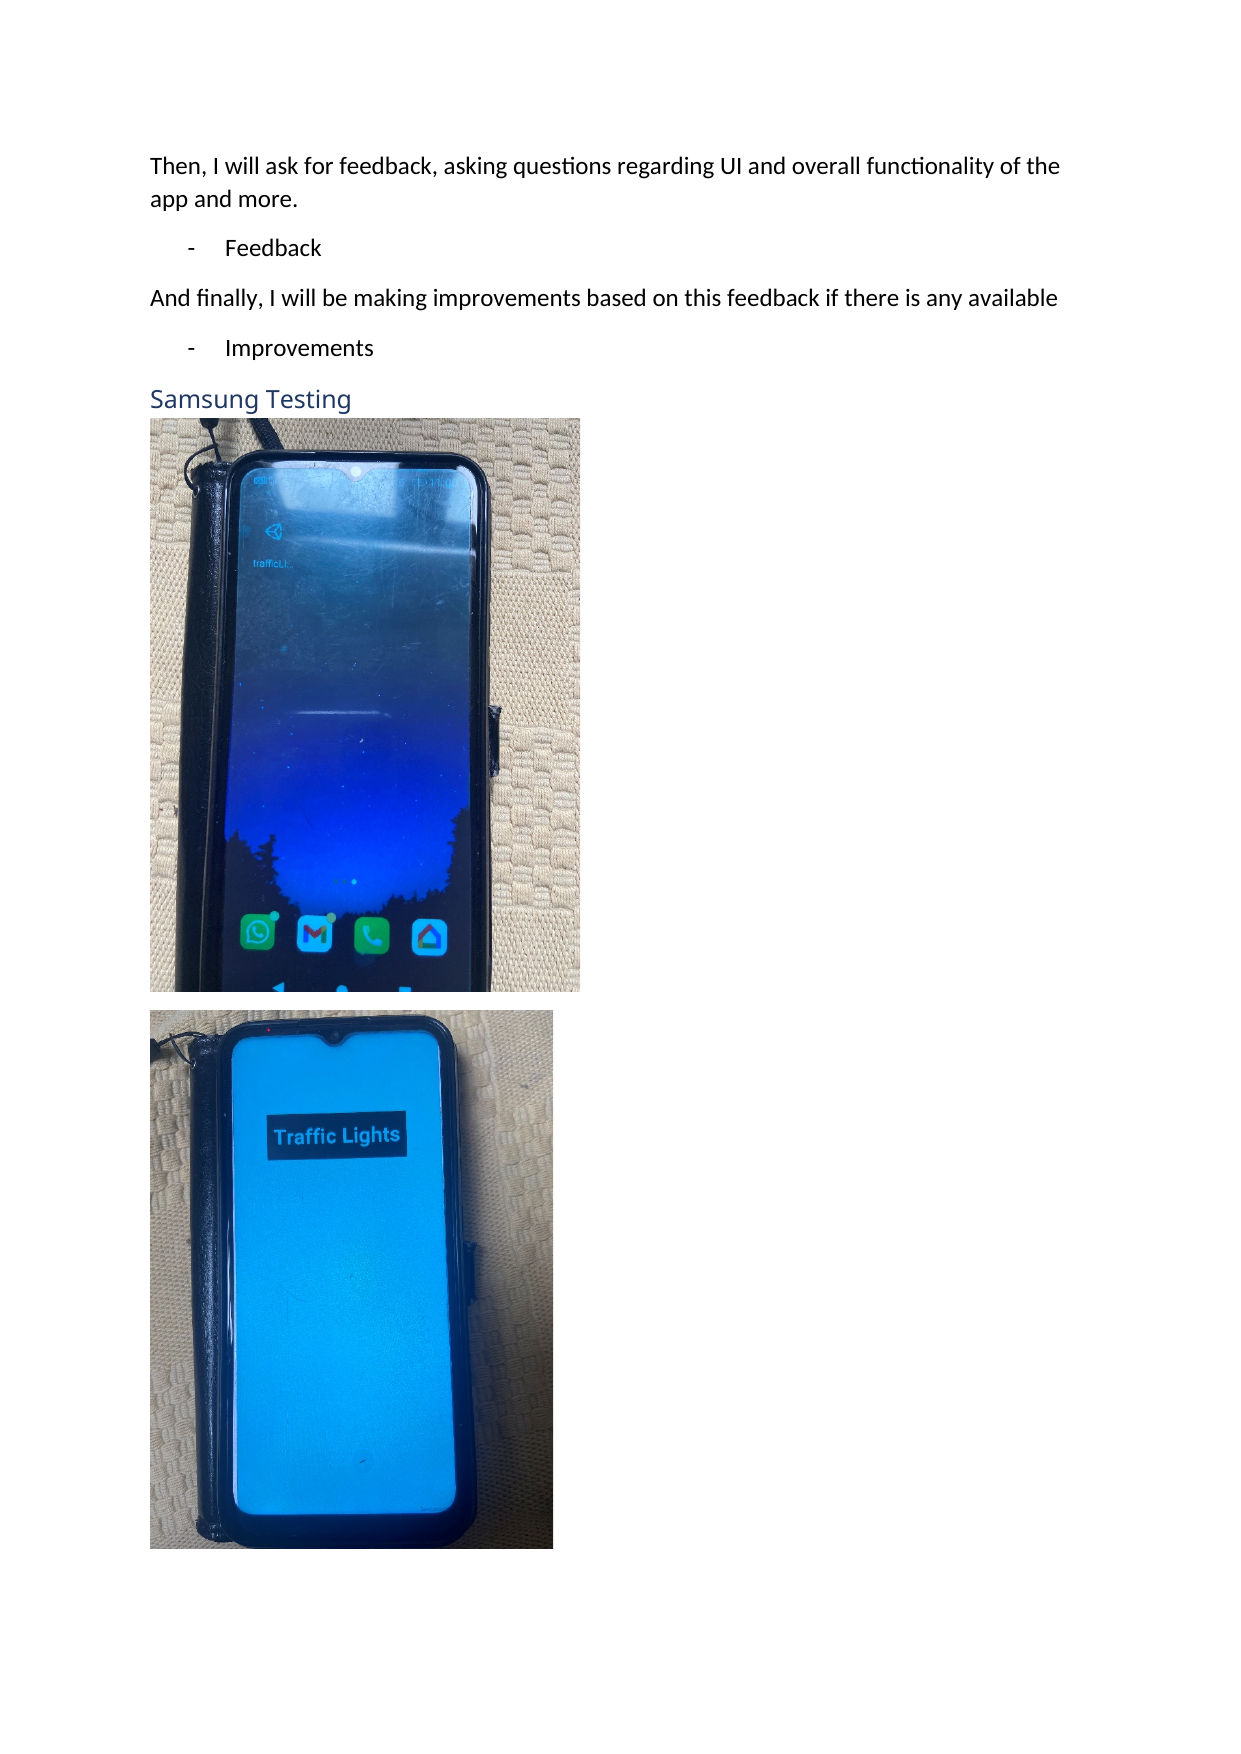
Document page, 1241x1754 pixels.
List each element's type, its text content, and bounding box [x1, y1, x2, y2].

text Then, I will ask for feedback, asking questions regarding UI and overall functionality of the app and more. [150, 150, 1090, 213]
picture [150, 1010, 554, 1549]
list Improvements [187, 332, 1090, 362]
text And finally, I will be making improvements based on this feedback if there is any available [150, 282, 1090, 313]
picture [150, 418, 581, 992]
list Feedback [187, 232, 1090, 263]
subtitle Samsung Testing [150, 381, 1090, 415]
